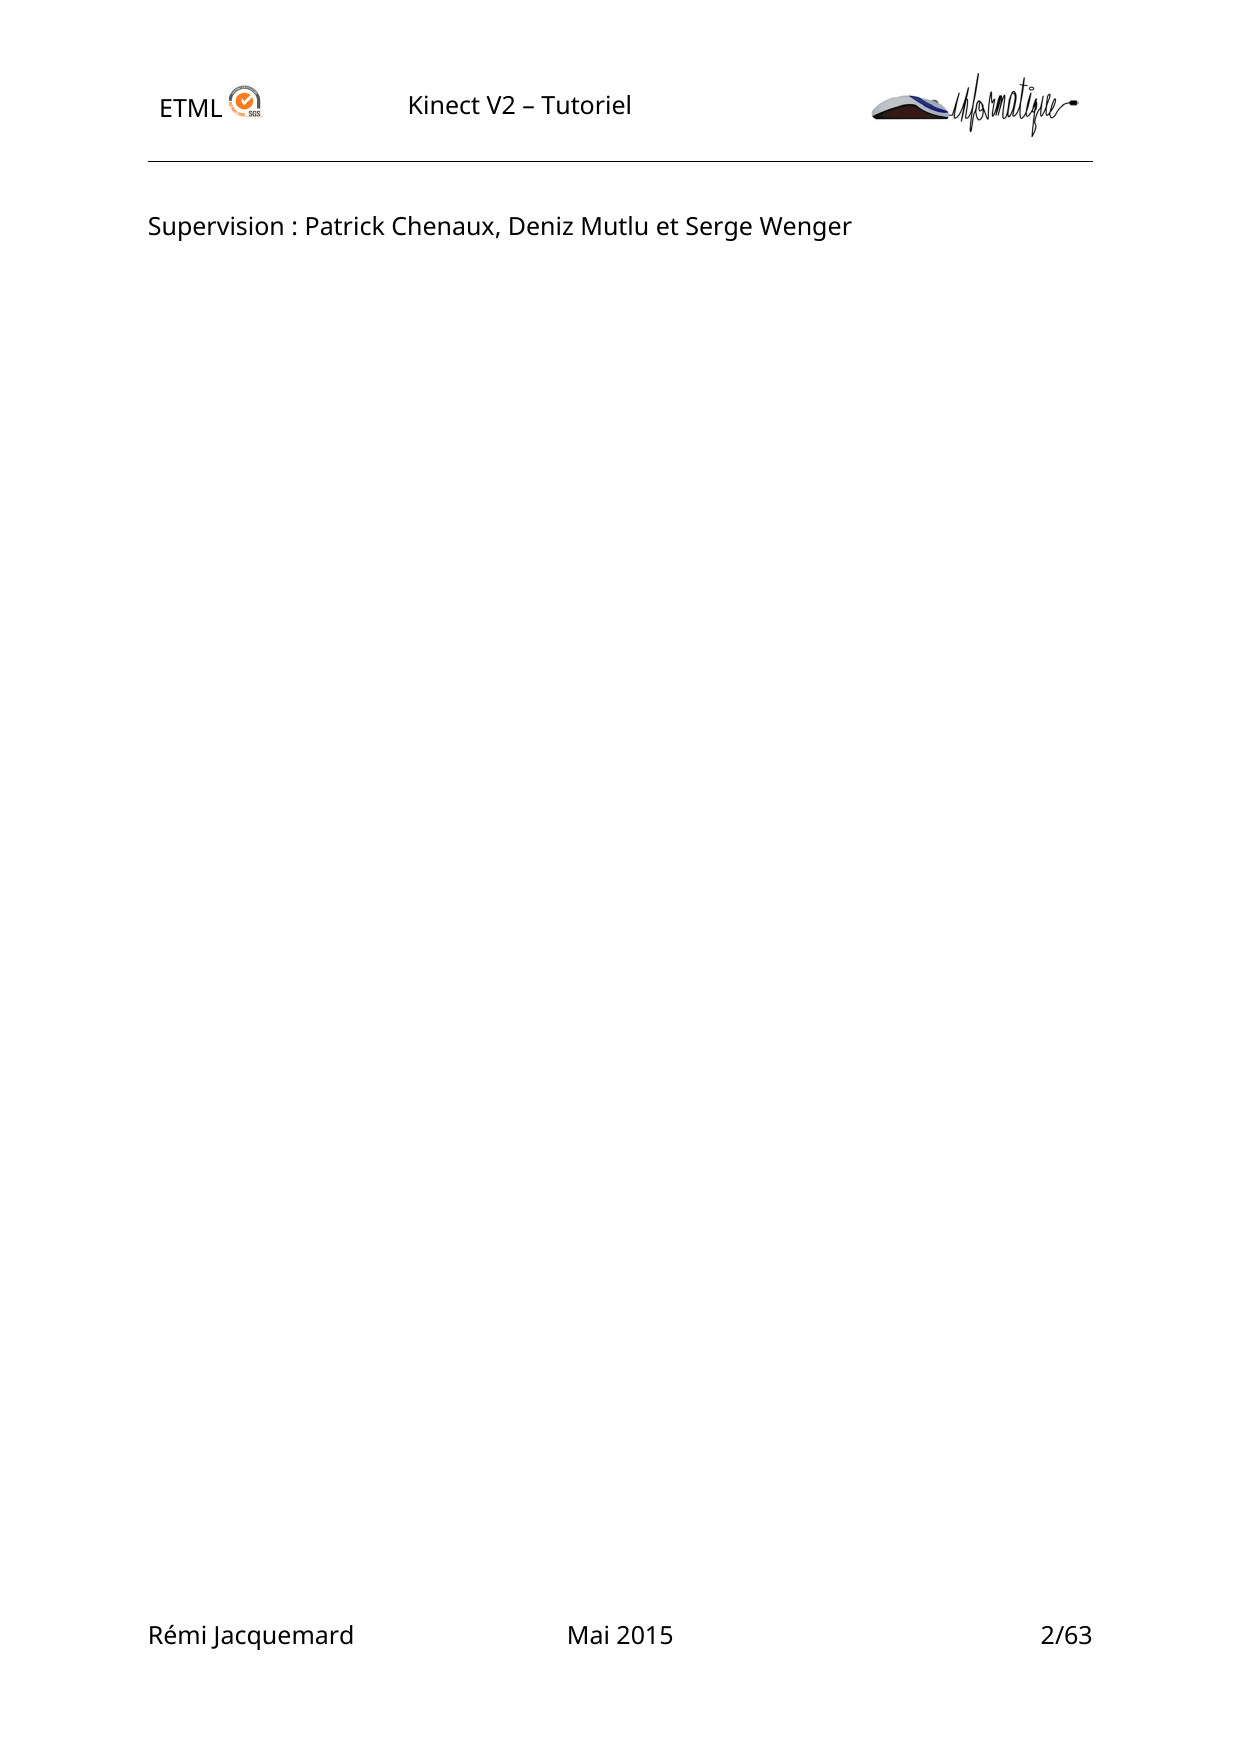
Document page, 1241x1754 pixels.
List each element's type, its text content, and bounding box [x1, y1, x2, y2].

picture [871, 73, 1079, 137]
picture [228, 85, 263, 118]
text Supervision : Patrick Chenaux, Deniz Mutlu et Serge Wenger [148, 209, 1093, 243]
